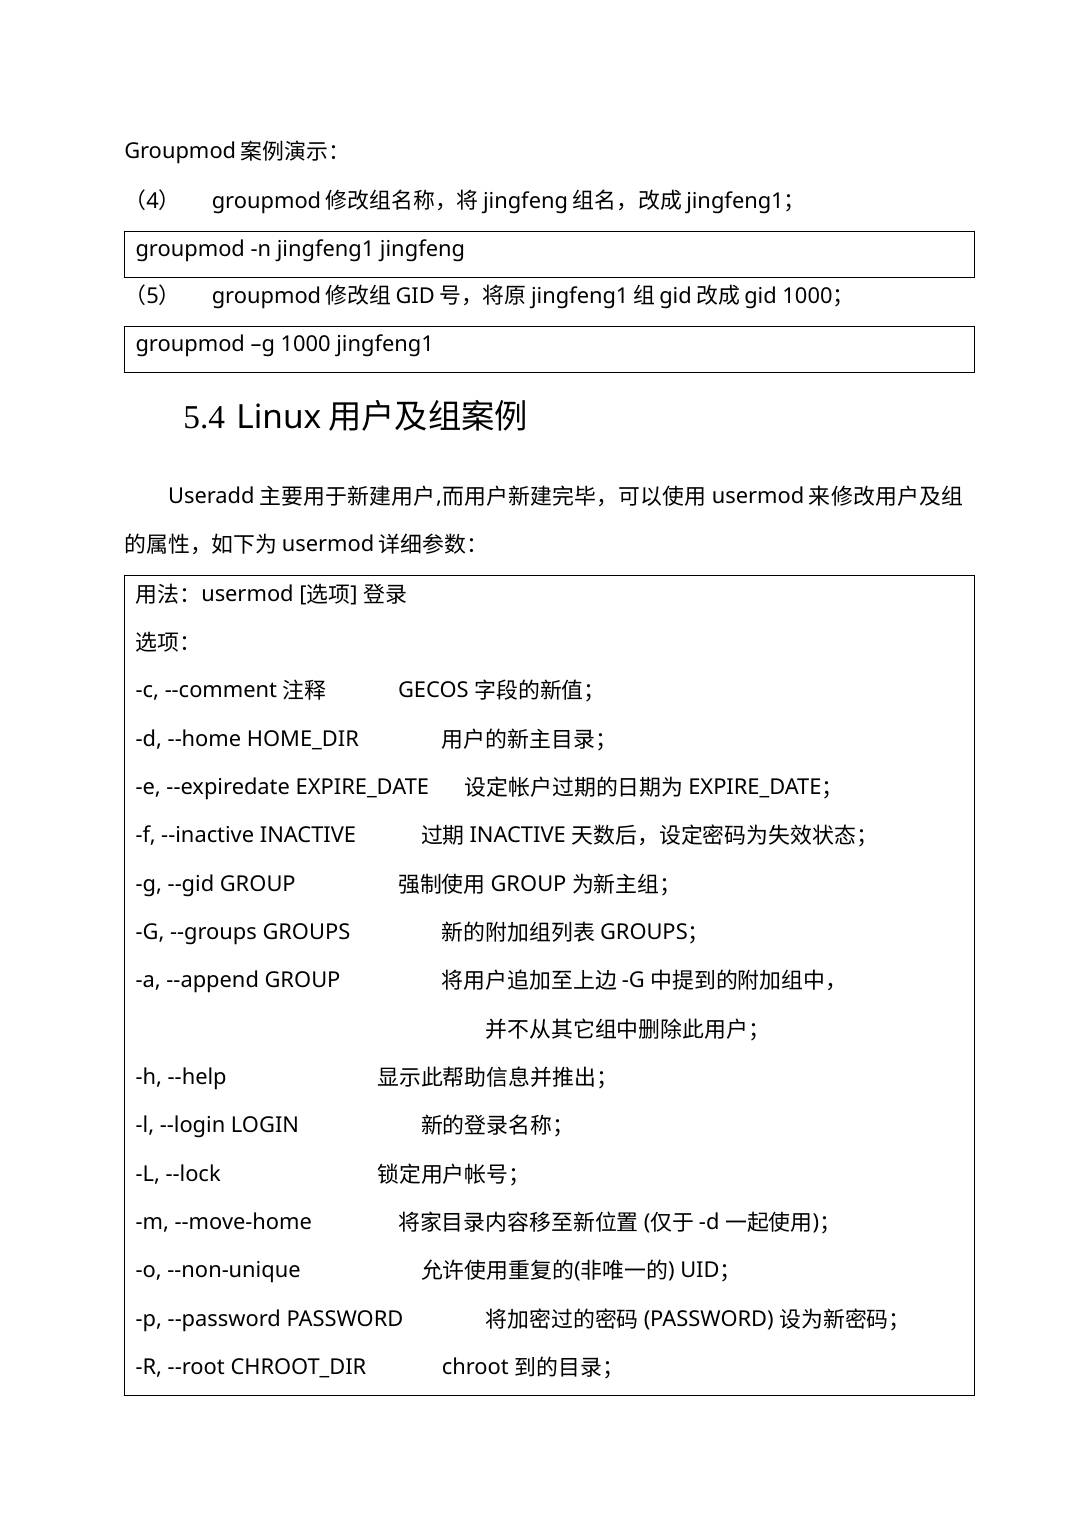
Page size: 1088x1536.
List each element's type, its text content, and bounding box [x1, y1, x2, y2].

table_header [125, 576, 974, 1395]
list groupmod修改组名称，将jingfeng组名，改成jingfeng1； [124, 182, 963, 215]
text Useradd主要用于新建用户,而用户新建完毕，可以使用usermod来修改用户及组的属性，如下为usermod详细参数： [124, 478, 963, 559]
table_header groupmod –g 1000 jingfeng1 [125, 327, 974, 372]
text Groupmod案例演示： [124, 134, 963, 166]
list groupmod修改组GID号，将原jingfeng1组gid改成gid 1000； [124, 278, 963, 310]
table_header groupmod -n jingfeng1 jingfeng [125, 232, 974, 277]
subtitle Linux用户及组案例 [183, 389, 963, 438]
